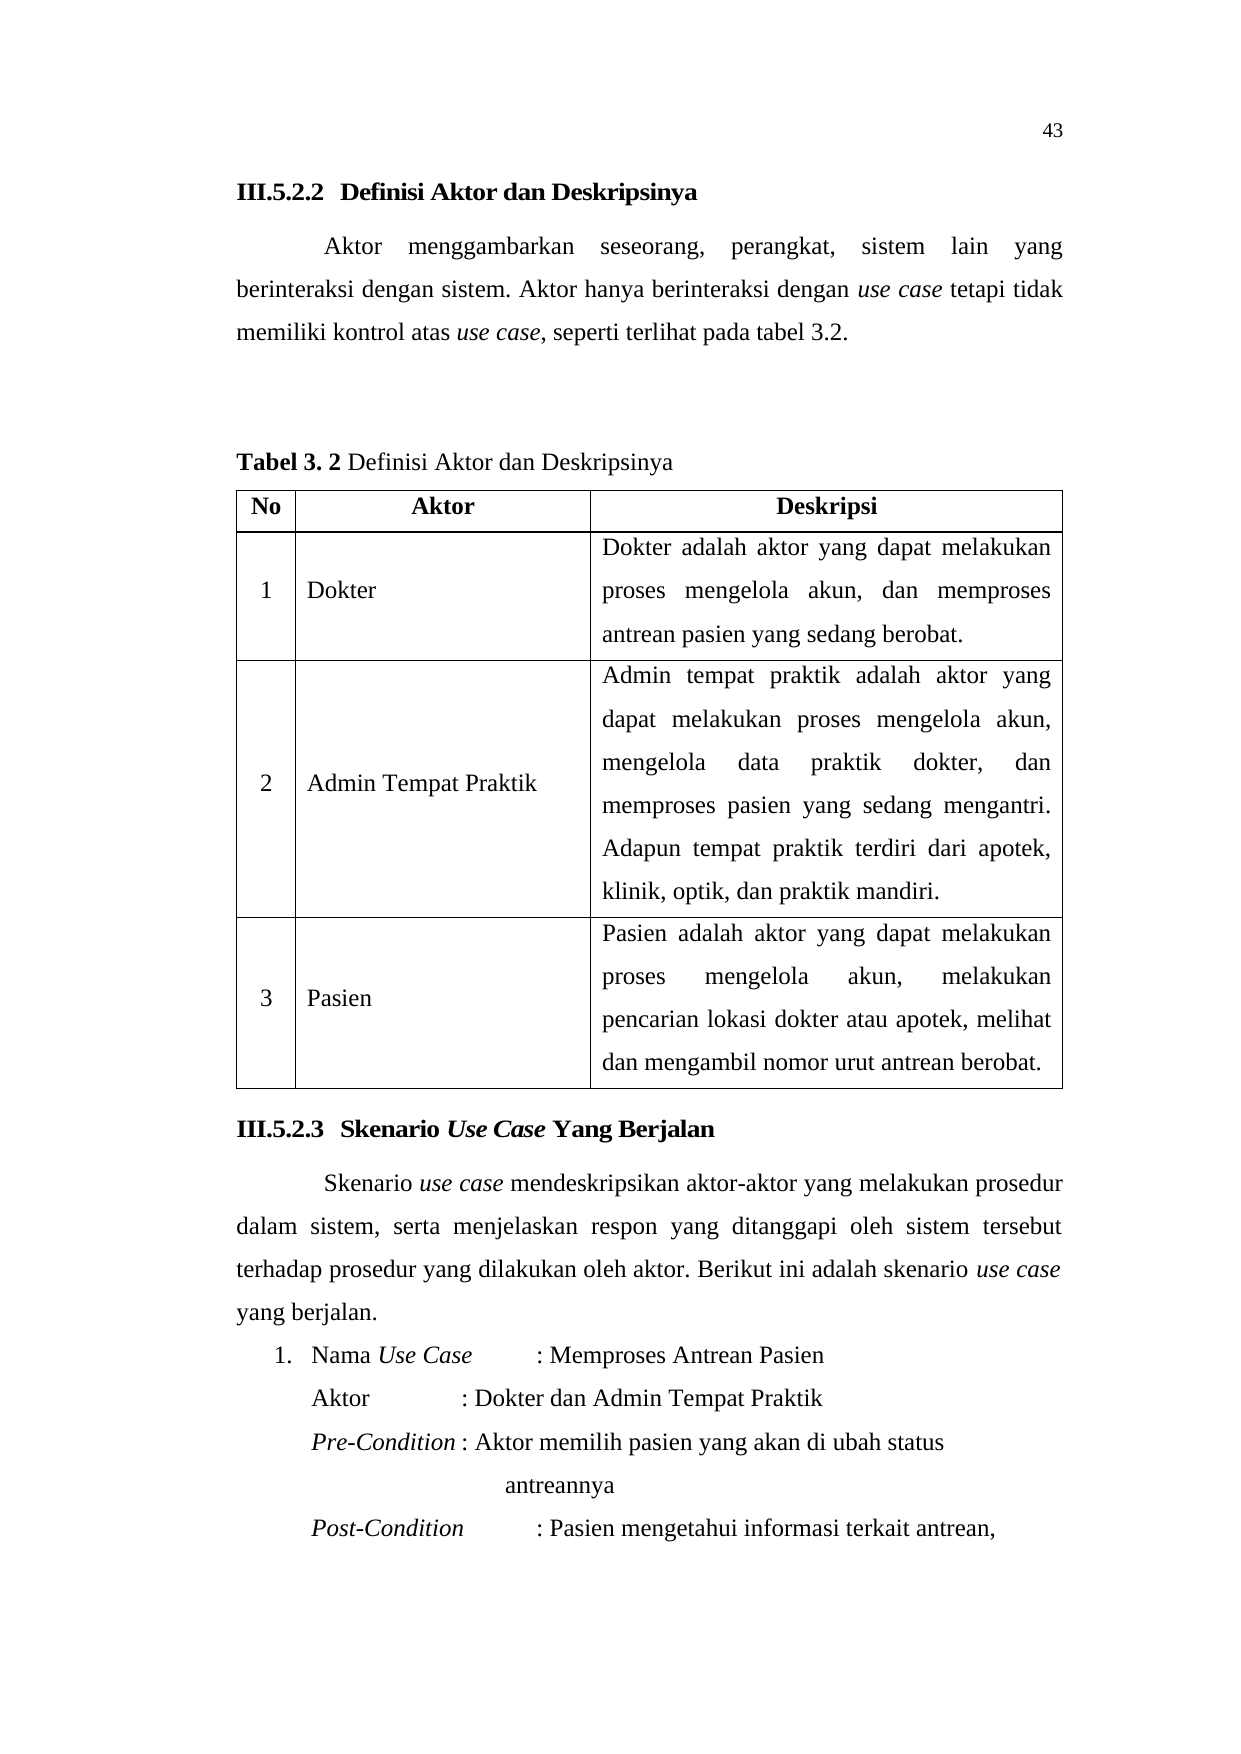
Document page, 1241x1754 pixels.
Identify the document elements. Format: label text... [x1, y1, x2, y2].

table_cell Pasien adalah aktor yang dapat melakukan proses mengelola akun, melakukan pencarian lokasi dokter atau apotek, melihat dan mengambil nomor urut antrean berobat. [591, 918, 1062, 1088]
table_header Aktor [296, 491, 590, 531]
table_cell Pasien [296, 918, 590, 1088]
text Skenario use case mendeskripsikan aktor-aktor yang melakukan prosedur dalam sistem, serta menjelaskan respon yang ditanggapi oleh sistem tersebut terhadap prosedur yang dilakukan oleh aktor. Berikut ini adalah skenario use case yang berjalan. [236, 1168, 1063, 1326]
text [311, 1513, 1063, 1542]
table_cell 2 [237, 661, 295, 917]
table_cell Admin tempat praktik adalah aktor yang dapat melakukan proses mengelola akun, mengelola data praktik dokter, dan memproses pasien yang sedang mengantri. Adapun tempat praktik terdiri dari apotek, klinik, optik, dan praktik mandiri. [591, 661, 1062, 917]
text antreannya [486, 1470, 1063, 1498]
table_cell 1 [237, 533, 295, 659]
text Pre-Condition : Aktor memilih pasien yang akan di ubah status [311, 1427, 1063, 1455]
table_header No [237, 491, 295, 531]
text Aktor menggambarkan seseorang, perangkat, sistem lain yang berinteraksi dengan sistem. Aktor hanya berinteraksi dengan use case tetapi tidak memiliki kontrol atas use case, seperti terlihat pada tabel 3.2. [236, 231, 1063, 346]
subtitle Definisi Aktor dan Deskripsinya [236, 177, 1063, 206]
table_cell 3 [237, 918, 295, 1088]
table_cell Dokter adalah aktor yang dapat melakukan proses mengelola akun, dan memproses antrean pasien yang sedang berobat. [591, 533, 1062, 659]
list Nama Use Case : Memproses Antrean Pasien [274, 1340, 1063, 1369]
text Aktor : Dokter dan Admin Tempat Praktik [311, 1383, 1063, 1412]
table_cell Admin Tempat Praktik [296, 661, 590, 917]
text Tabel 3. 2 Definisi Aktor dan Deskripsinya [236, 447, 1063, 475]
table_cell Dokter [296, 533, 590, 659]
subtitle Skenario Use Case Yang Berjalan [236, 1114, 1063, 1143]
table_header Deskripsi [591, 491, 1062, 531]
